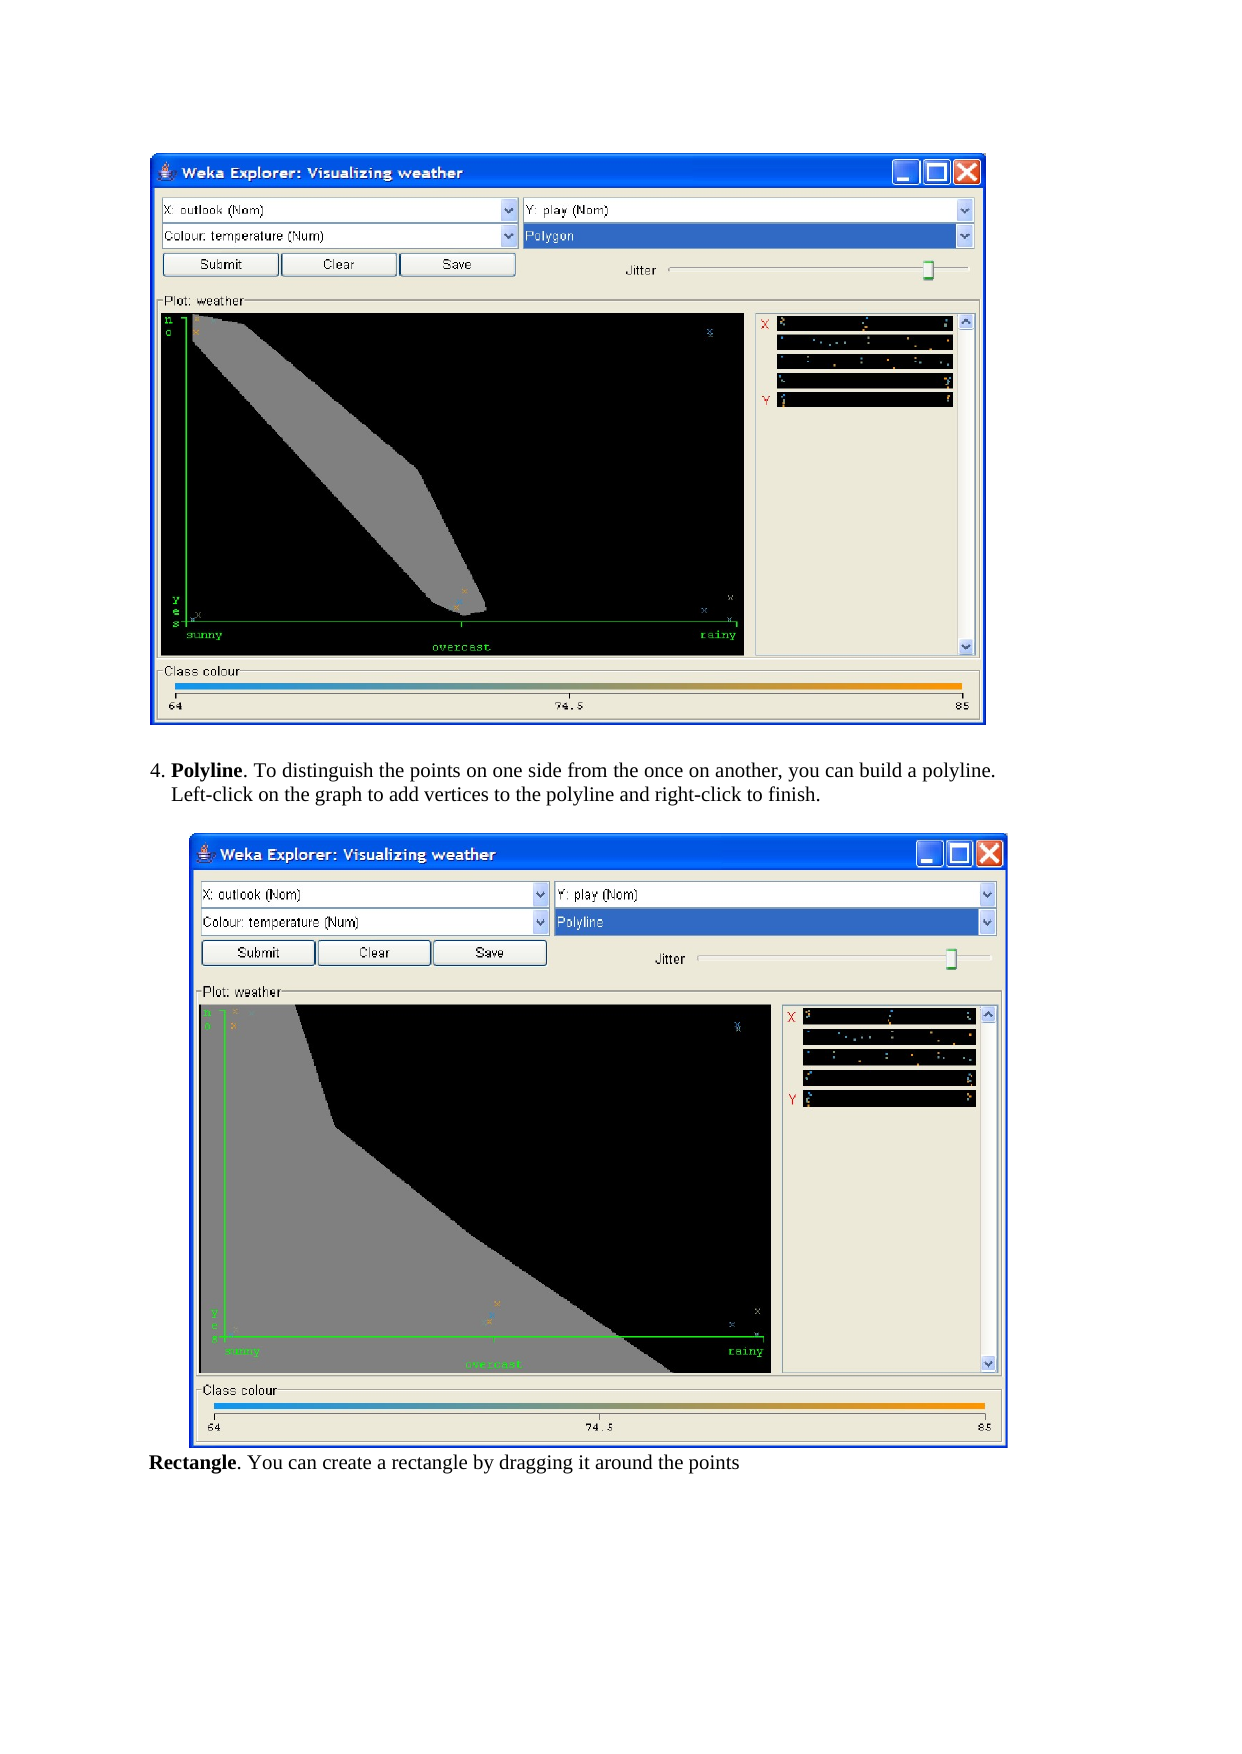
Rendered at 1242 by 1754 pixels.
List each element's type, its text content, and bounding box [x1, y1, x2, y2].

picture [189, 833, 1008, 1448]
text Rectangle. You can create a rectangle by dragging it around the points [148, 1450, 964, 1474]
list Polyline. To distinguish the points on one side from the once on another, you can build a polyline. Left-click on the graph to add vertices to the polyline and right-click to finish. [150, 758, 997, 806]
picture [150, 153, 986, 725]
